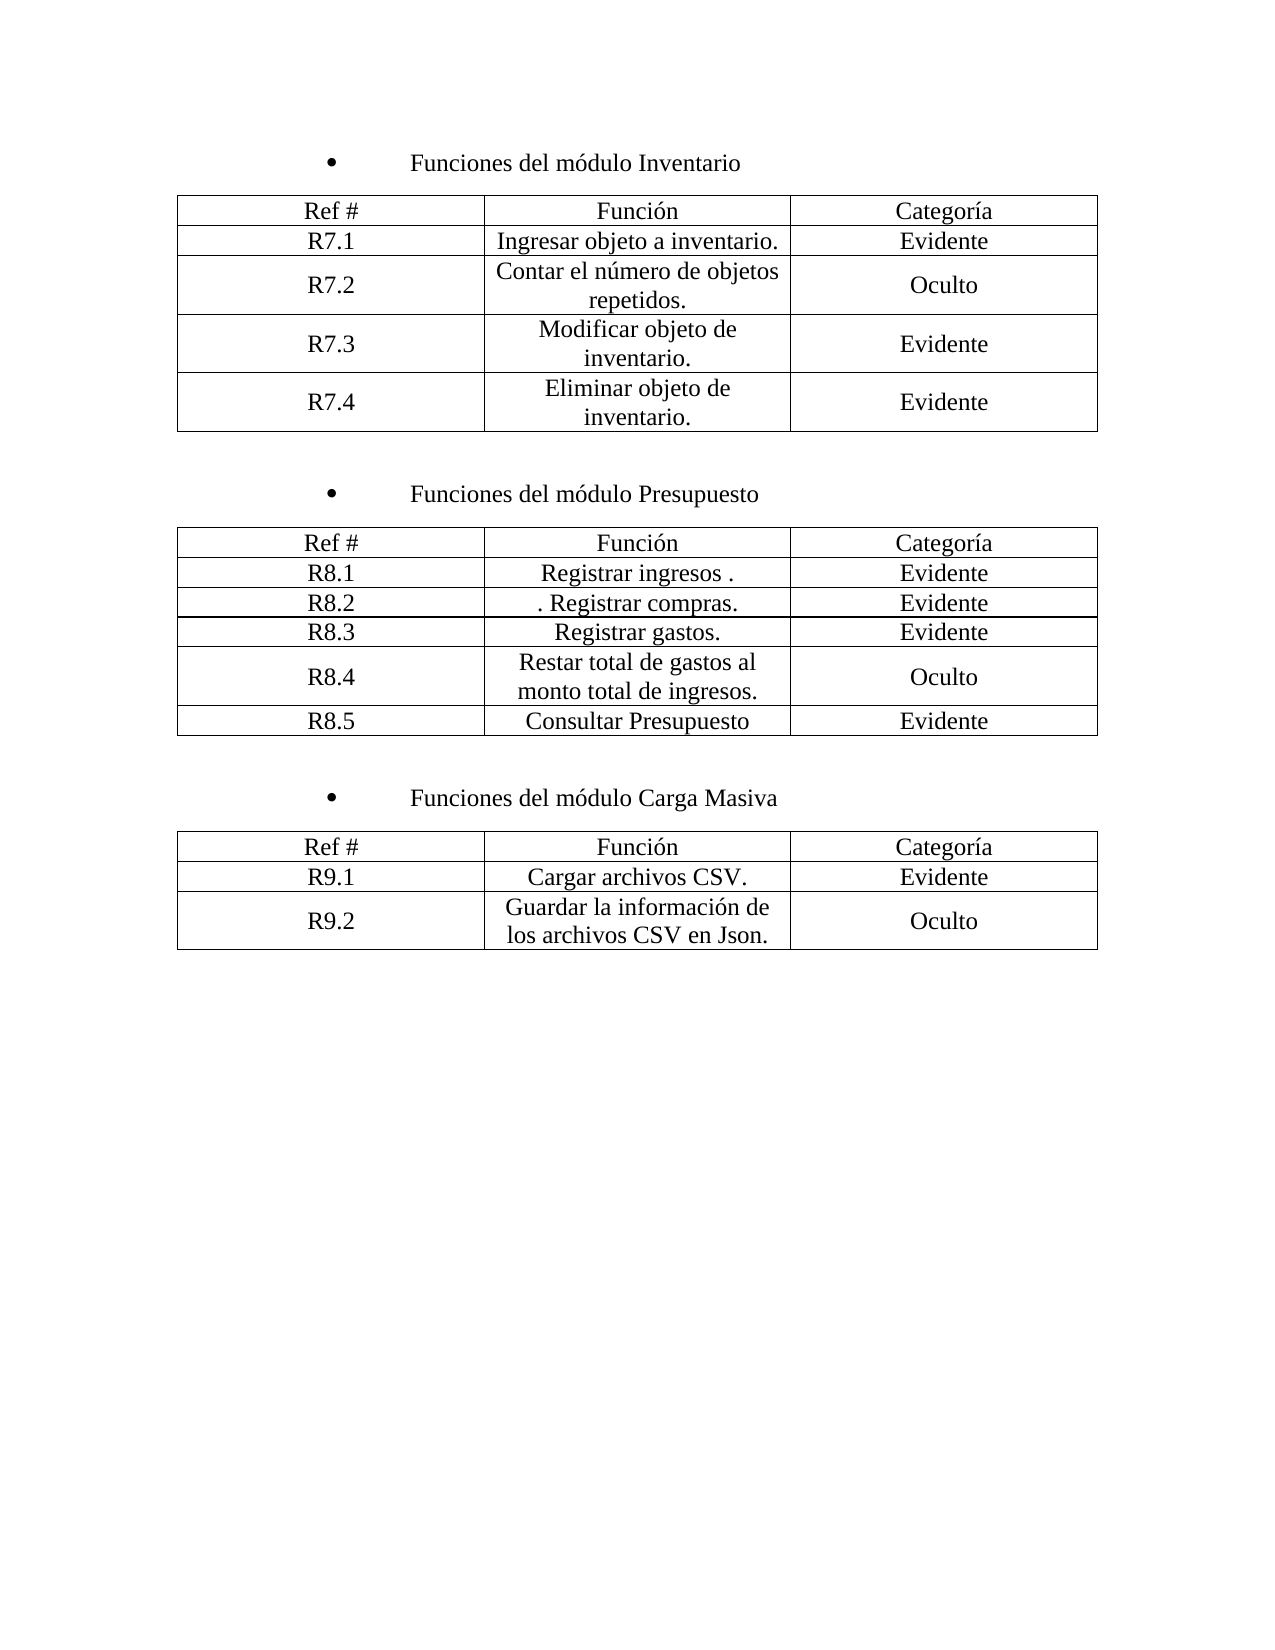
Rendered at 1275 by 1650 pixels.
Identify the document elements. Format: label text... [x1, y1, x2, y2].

table_cell R7.1 [178, 226, 484, 255]
table_cell Evidente [791, 315, 1097, 372]
table_cell R9.2 [178, 892, 484, 949]
table_cell R9.1 [178, 862, 484, 891]
table_cell Guardar la información de los archivos CSV en Json. [485, 892, 790, 949]
table_header Función [485, 832, 790, 861]
table_cell R7.3 [178, 315, 484, 372]
table_header Función [485, 528, 790, 557]
list Funciones del módulo Presupuesto [327, 479, 1098, 508]
table_cell Consultar Presupuesto [485, 706, 790, 734]
table_header Ref # [178, 832, 484, 861]
list Funciones del módulo Carga Masiva [327, 783, 1098, 812]
table_header Categoría [791, 528, 1097, 557]
list Funciones del módulo Inventario [327, 148, 1098, 176]
table_header Categoría [791, 832, 1097, 861]
table_cell Oculto [791, 647, 1097, 705]
table_cell R8.1 [178, 558, 484, 587]
table_header Categoría [791, 196, 1097, 225]
table_cell Evidente [791, 588, 1097, 616]
table_cell Contar el número de objetos repetidos. [485, 256, 790, 313]
table_cell Evidente [791, 862, 1097, 891]
table_cell R7.4 [178, 373, 484, 431]
table_cell Restar total de gastos al monto total de ingresos. [485, 647, 790, 705]
table_cell Evidente [791, 226, 1097, 255]
table_cell Modificar objeto de inventario. [485, 315, 790, 372]
table_cell Evidente [791, 558, 1097, 587]
table_cell Registrar gastos. [485, 618, 790, 646]
table_cell Eliminar objeto de inventario. [485, 373, 790, 431]
table_header Ref # [178, 528, 484, 557]
table_cell Evidente [791, 618, 1097, 646]
table_cell Oculto [791, 892, 1097, 949]
table_cell Evidente [791, 706, 1097, 734]
table_cell R8.5 [178, 706, 484, 734]
table_cell Evidente [791, 373, 1097, 431]
table_cell Registrar ingresos . [485, 558, 790, 587]
table_cell . Registrar compras. [485, 588, 790, 616]
table_header Función [485, 196, 790, 225]
table_cell R8.4 [178, 647, 484, 705]
table_header Ref # [178, 196, 484, 225]
table_cell Oculto [791, 256, 1097, 313]
table_cell R8.3 [178, 618, 484, 646]
table_cell Cargar archivos CSV. [485, 862, 790, 891]
table_cell R8.2 [178, 588, 484, 616]
table_cell R7.2 [178, 256, 484, 313]
table_cell Ingresar objeto a inventario. [485, 226, 790, 255]
